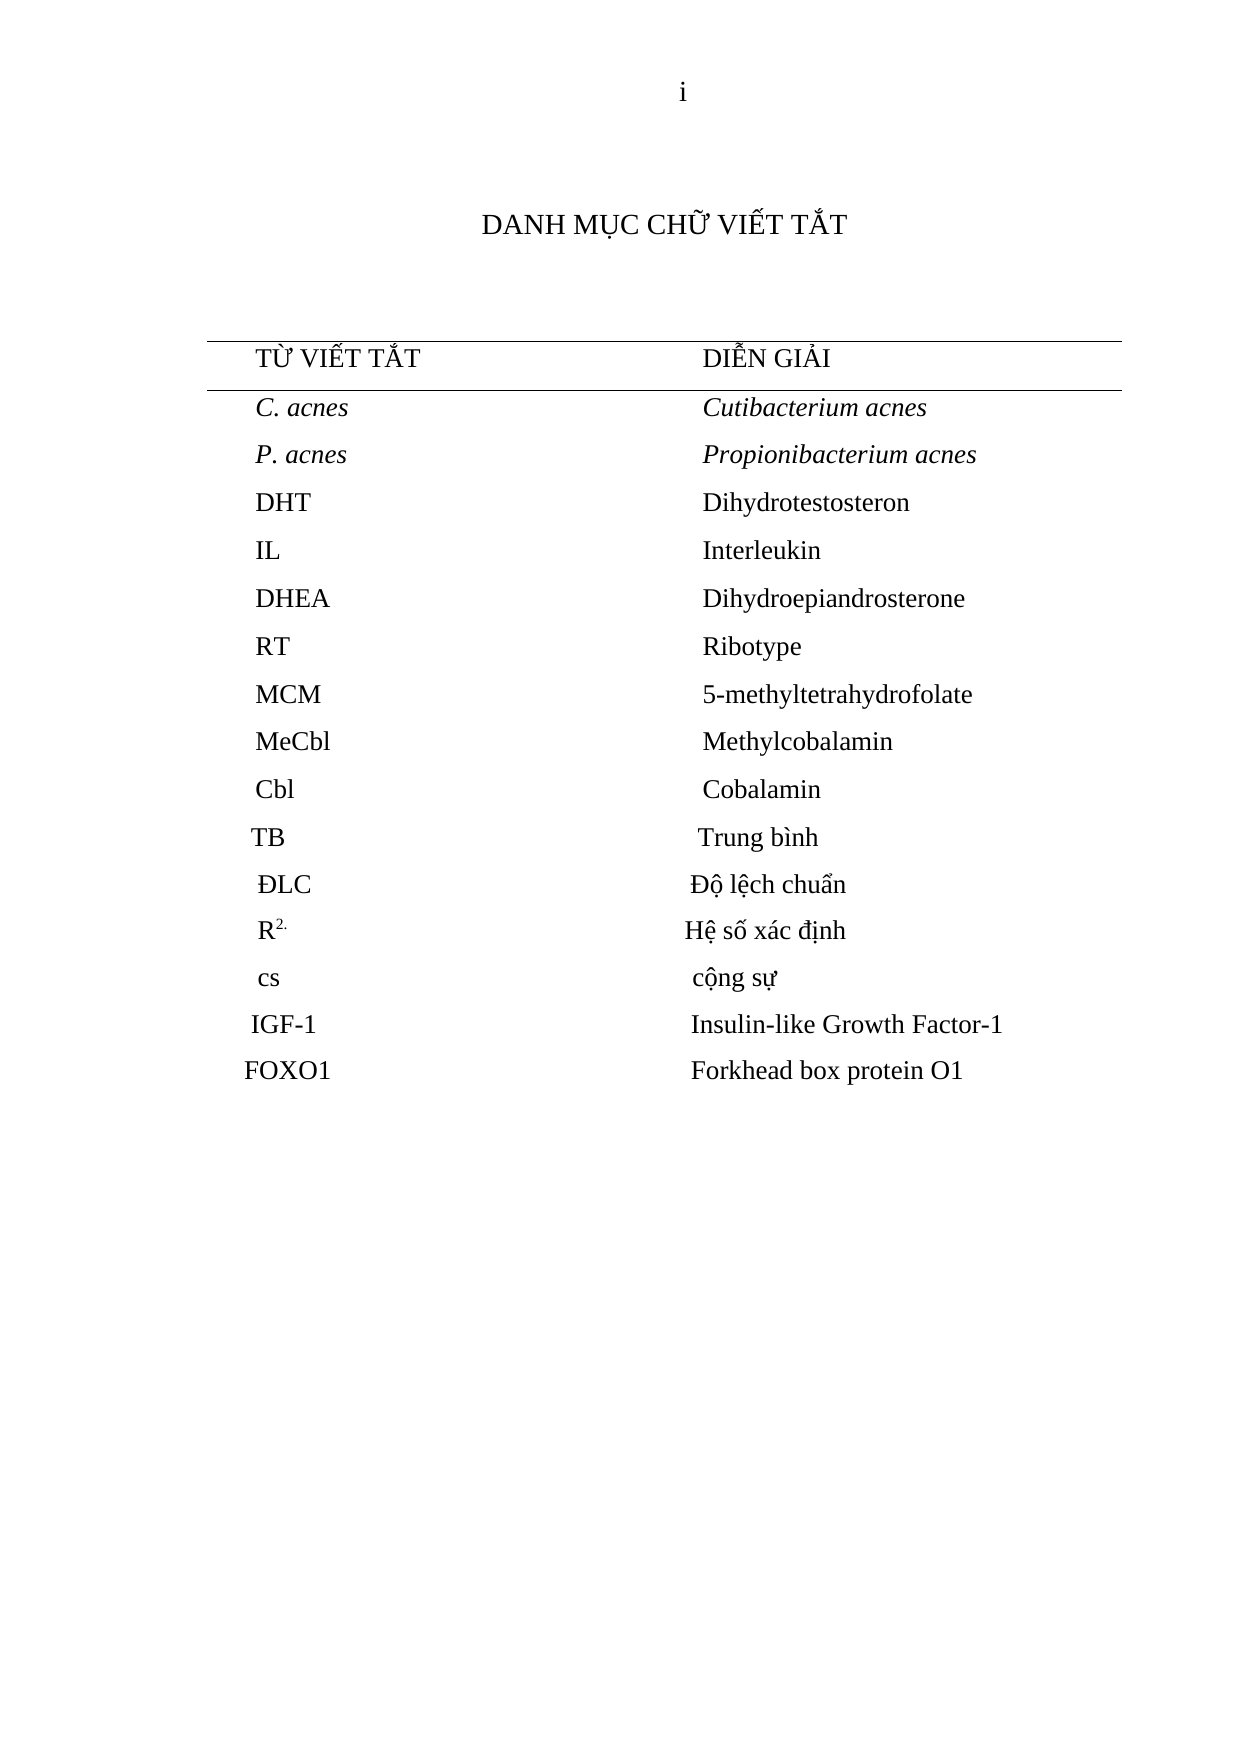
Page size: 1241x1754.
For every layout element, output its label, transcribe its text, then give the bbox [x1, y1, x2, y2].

table_cell DHT [207, 486, 654, 534]
table_cell MeCbl [207, 726, 654, 773]
table_cell IL [207, 534, 654, 582]
table_header DIỄN GIẢI [654, 342, 1122, 390]
text R2. Hệ số xác định [207, 914, 1122, 946]
text IGF-1 Insulin-like Growth Factor-1 [207, 1008, 1122, 1039]
table_cell Interleukin [654, 534, 1122, 582]
table_cell P. acnes [207, 439, 654, 486]
table_cell Ribotype [654, 630, 1122, 678]
text TB Trung bình [207, 821, 1122, 852]
table_cell Cobalamin [654, 773, 1122, 821]
table_cell Cutibacterium acnes [654, 391, 1122, 439]
table_cell DHEA [207, 582, 654, 630]
text ĐLC Độ lệch chuẩn [207, 868, 1122, 899]
text cs cộng sự [207, 961, 1122, 992]
table_cell C. acnes [207, 391, 654, 439]
table_cell Propionibacterium acnes [654, 439, 1122, 486]
table_cell Methylcobalamin [654, 726, 1122, 773]
table_cell 5-methyltetrahydrofolate [654, 678, 1122, 726]
table_cell Dihydrotestosteron [654, 486, 1122, 534]
text DANH MỤC CHỮ VIẾT TẮT [207, 207, 1122, 240]
text FOXO1 Forkhead box protein O1 [207, 1054, 1122, 1086]
table_cell Dihydroepiandrosterone [654, 582, 1122, 630]
table_cell Cbl [207, 773, 654, 821]
table_header TỪ VIẾT TẮT [207, 342, 654, 390]
table_cell RT [207, 630, 654, 678]
table_cell MCM [207, 678, 654, 726]
